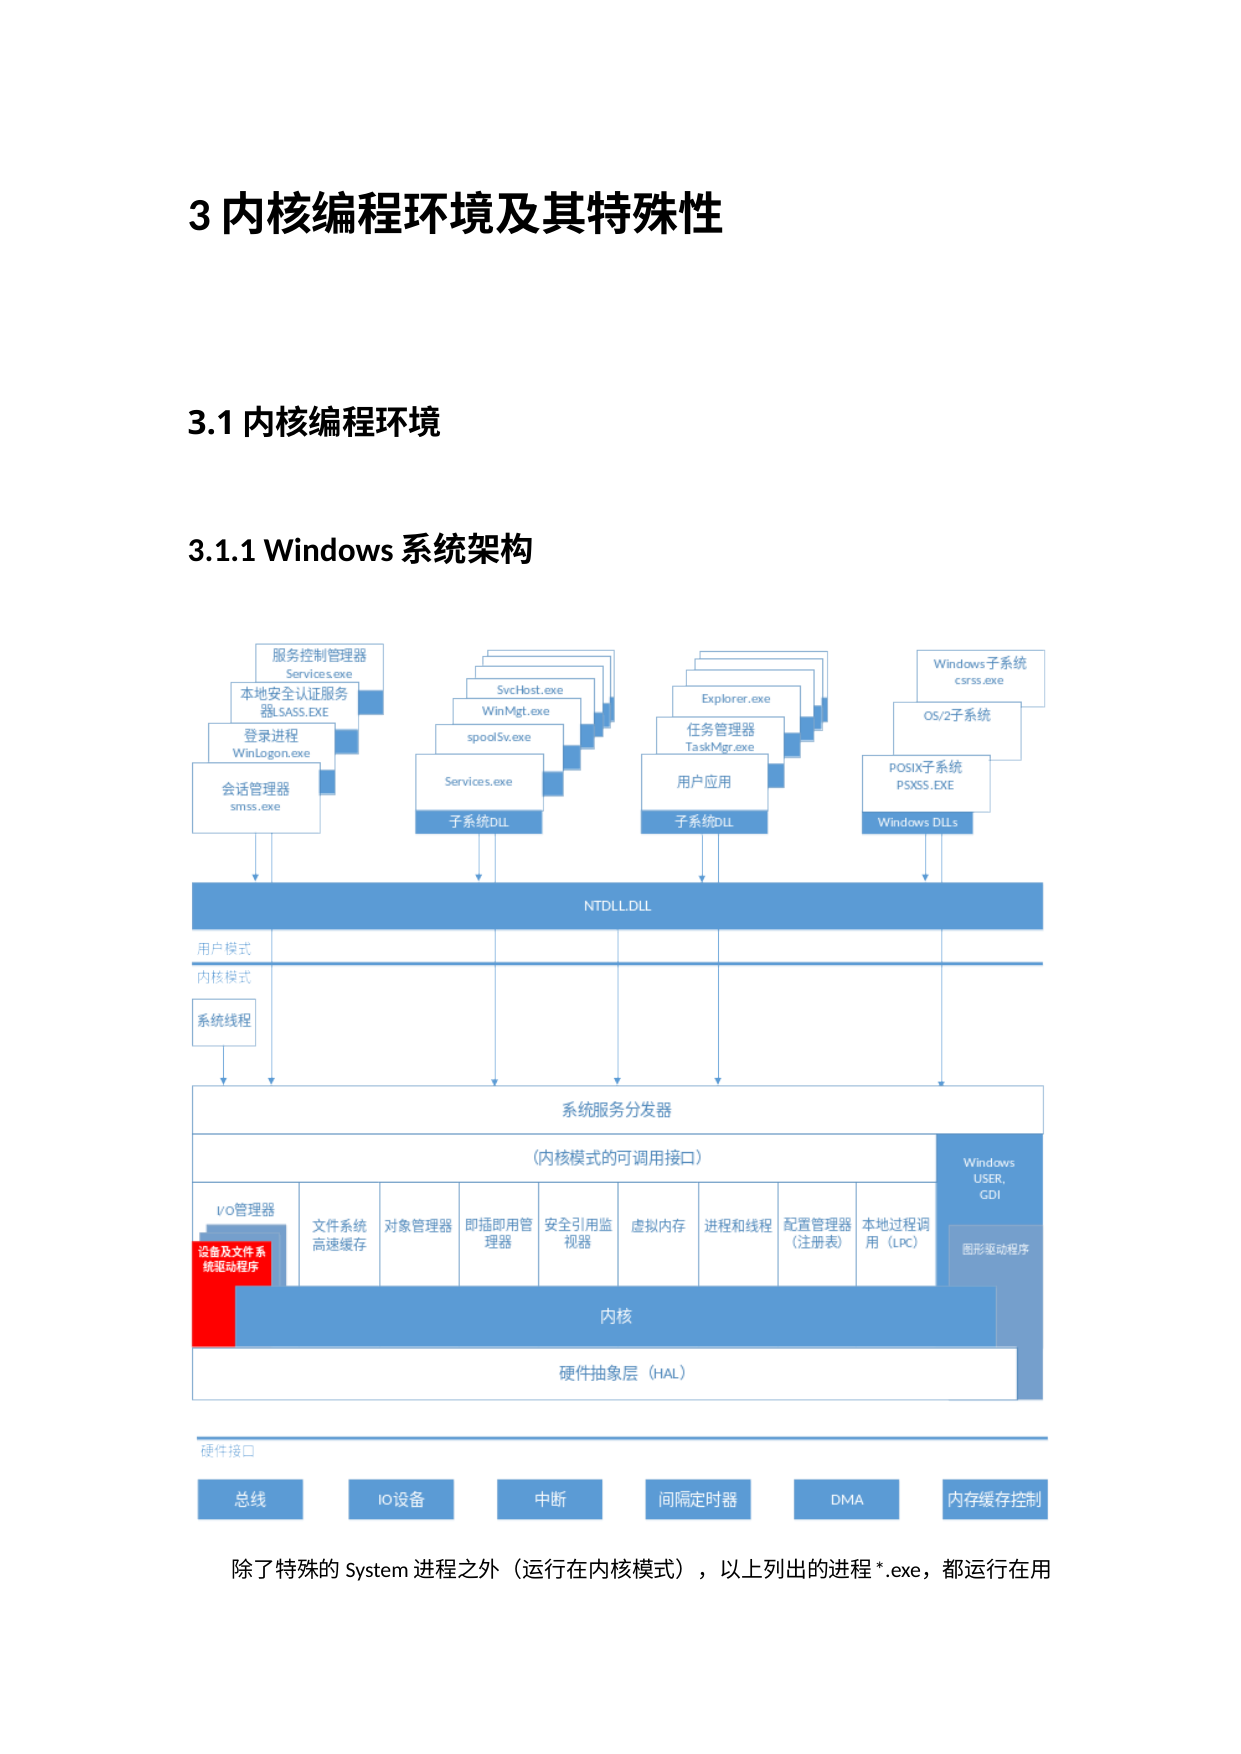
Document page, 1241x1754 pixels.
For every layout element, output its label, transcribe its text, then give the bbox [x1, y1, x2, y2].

subtitle 3内核编程环境及其特殊性 [187, 162, 1053, 259]
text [187, 1552, 1053, 1584]
subtitle 3.1.1 Windows系统架构 [187, 515, 1053, 580]
subtitle 3.1内核编程环境 [187, 387, 1053, 452]
